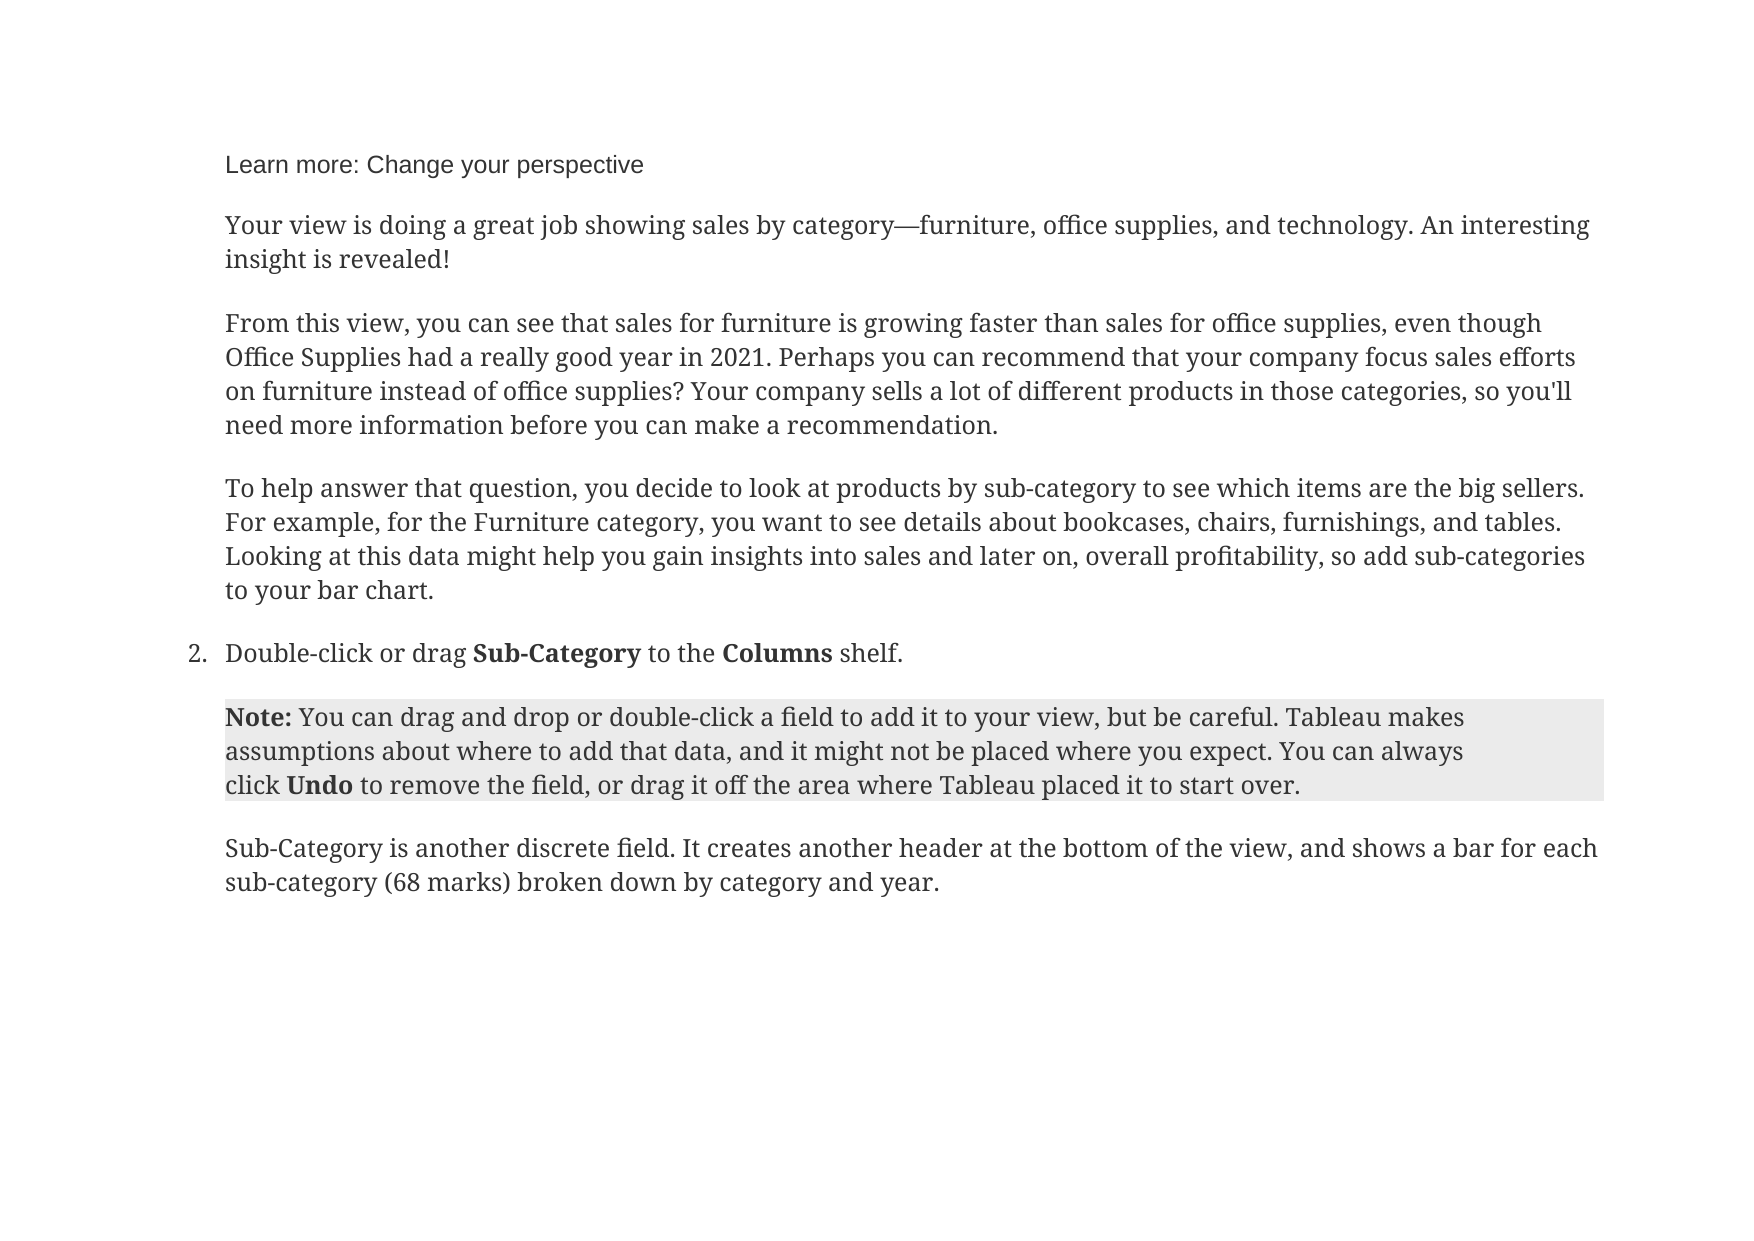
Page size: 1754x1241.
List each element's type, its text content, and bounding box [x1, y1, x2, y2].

text To help answer that question, you decide to look at products by sub-category to see which items are the big sellers. For example, for the Furniture category, you want to see details about bookcases, chairs, furnishings, and tables. Looking at this data might help you gain insights into sales and later on, overall profitability, so add sub-categories to your bar chart. [225, 471, 1604, 607]
text From this view, you can see that sales for furniture is growing faster than sales for office supplies, even though Office Supplies had a really good year in 2021. Perhaps you can recommend that your company focus sales efforts on furniture instead of office supplies? Your company sells a lot of different products in those categories, so you'll need more information before you can make a recommendation. [225, 305, 1604, 441]
text Your view is doing a great job showing sales by category—furniture, office supplies, and technology. An interesting insight is revealed! [225, 208, 1604, 276]
text Note: You can drag and drop or double-click a field to add it to your view, but be careful. Tableau makes assumptions about where to add that data, and it might not be placed where you expect. You can always click Undo to remove the field, or drag it off the area where Tableau placed it to start over. [225, 699, 1604, 801]
text Sub-Category is another discrete field. It creates another header at the bottom of the view, and shows a bar for each sub-category (68 marks) broken down by category and year. [225, 831, 1604, 899]
list Double-click or drag Sub-Category to the Columns shelf. [187, 636, 1604, 670]
text Learn more: Change your perspective [225, 150, 1604, 179]
